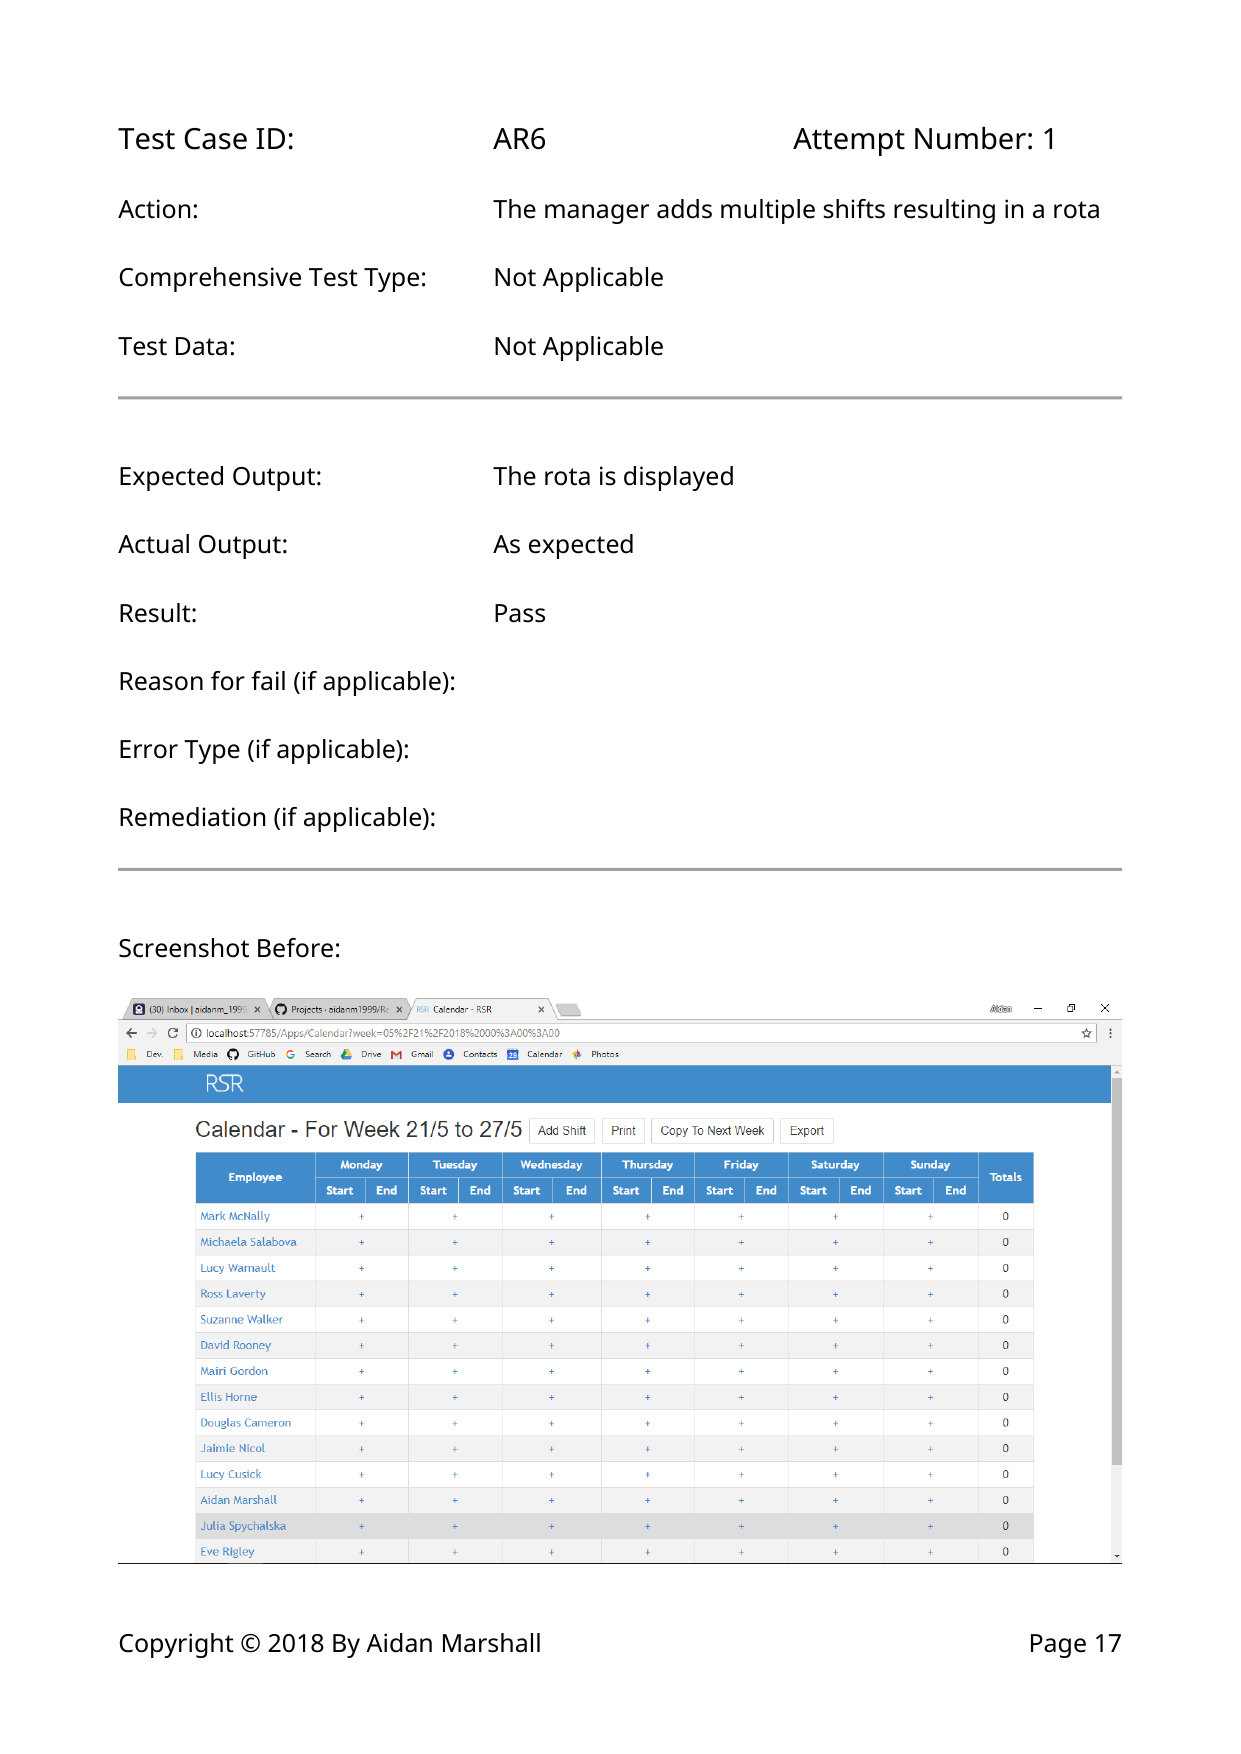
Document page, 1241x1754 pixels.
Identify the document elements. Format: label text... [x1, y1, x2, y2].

text Test Data: Not Applicable [118, 328, 1122, 362]
text Screenshot Before: [118, 931, 1122, 965]
text Comprehensive Test Type: Not Applicable [118, 260, 1122, 294]
text Actual Output: As expected [118, 527, 1122, 561]
text Reason for fail (if applicable): [118, 663, 1122, 697]
text Remediation (if applicable): [118, 800, 1122, 834]
text Test Case ID: AR6 Attempt Number: 1 [118, 118, 1122, 158]
text Error Type (if applicable): [118, 732, 1122, 766]
text Action: The manager adds multiple shifts resulting in a rota [118, 192, 1122, 226]
text Expected Output: The rota is displayed [118, 459, 1122, 493]
text Result: Pass [118, 595, 1122, 629]
picture [118, 998, 1123, 1564]
